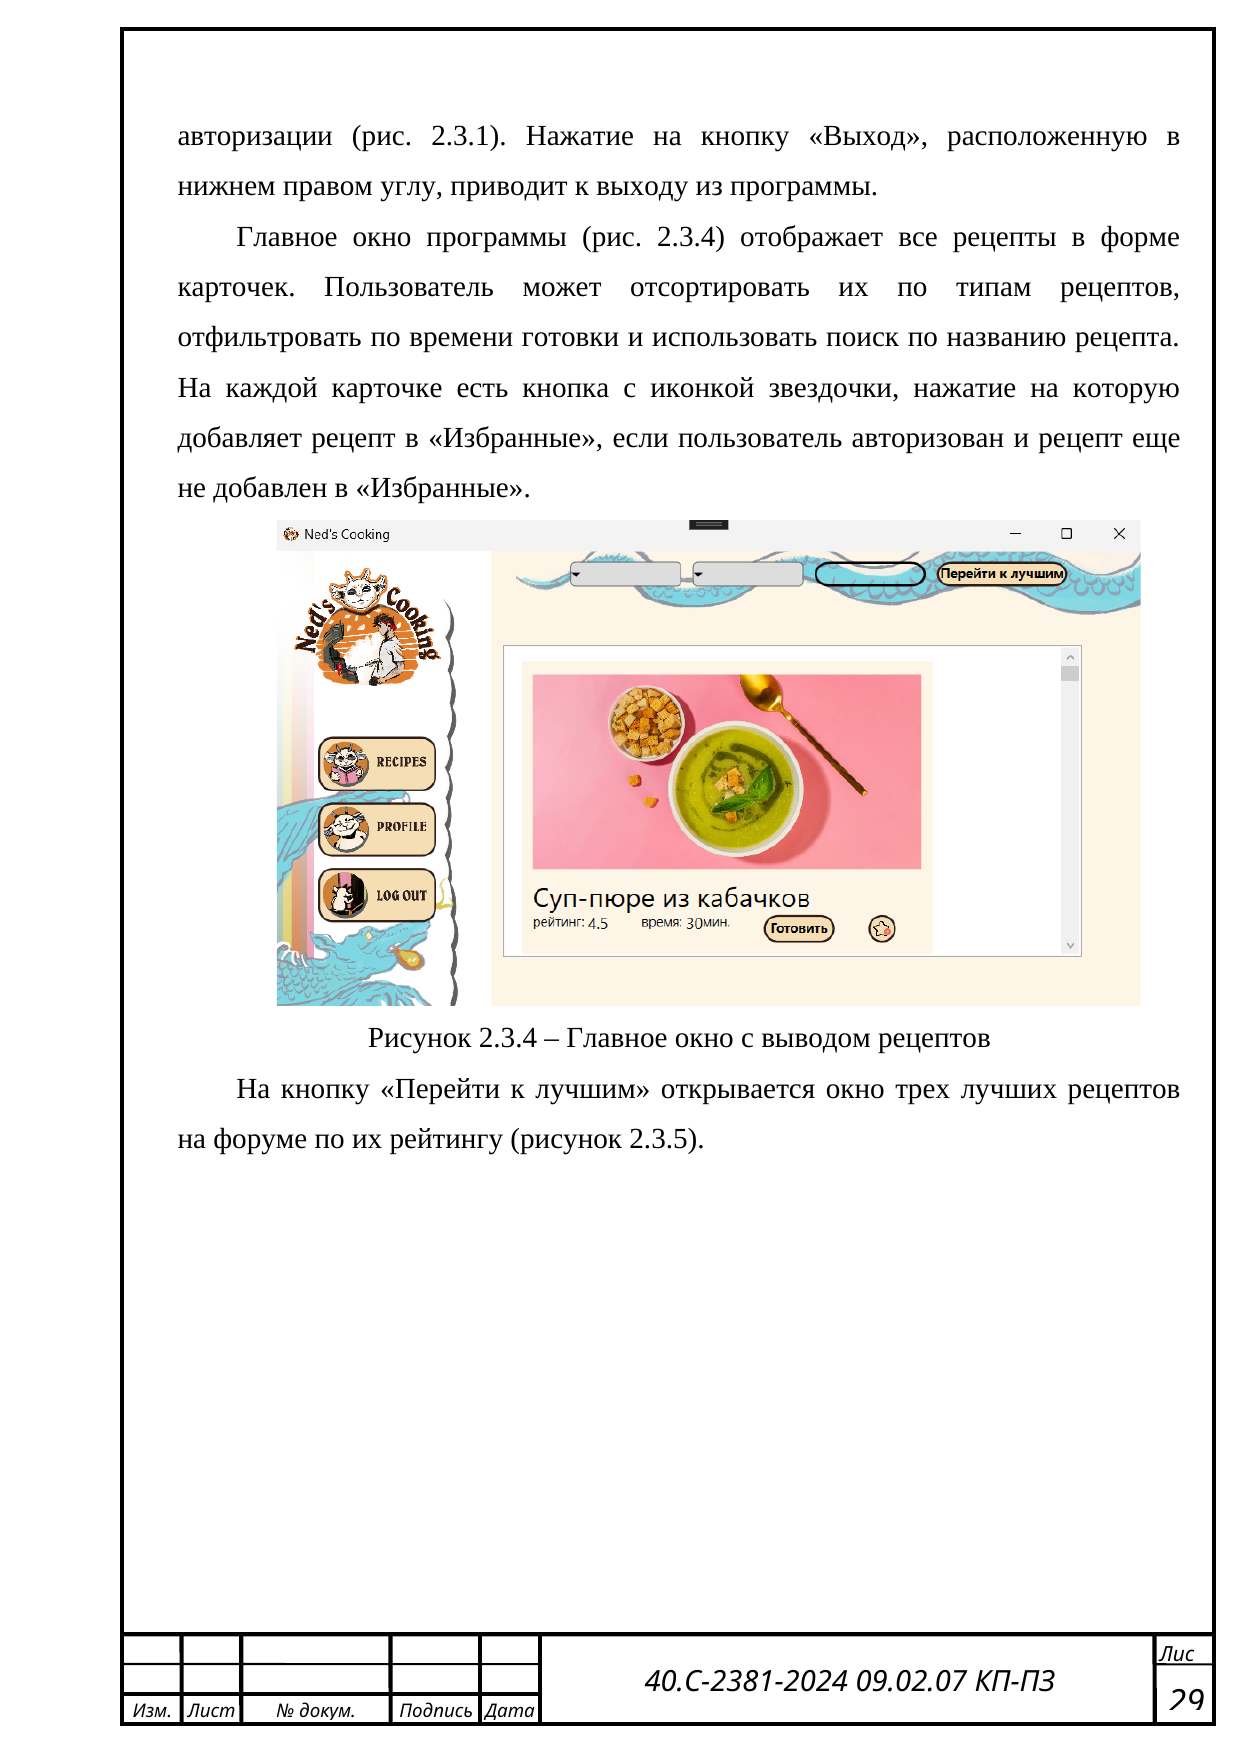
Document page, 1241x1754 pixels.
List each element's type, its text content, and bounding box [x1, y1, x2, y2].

text Рисунок 2.3.4 – Главное окно с выводом рецептов [177, 1020, 1181, 1054]
text На кнопку «Перейти к лучшим» открывается окно трех лучших рецептов на форуме по их рейтингу (рисунок 2.3.5). [177, 1071, 1181, 1154]
picture [276, 520, 1141, 1006]
text Главное окно программы (рис. 2.3.4) отображает все рецепты в форме карточек. Пользователь может отсортировать их по типам рецептов, отфильтровать по времени готовки и использовать поиск по названию рецепта. На каждой карточке есть кнопка с иконкой звездочки, нажатие на которую добавляет рецепт в «Избранные», если пользователь авторизован и рецепт еще не добавлен в «Избранные». [177, 219, 1181, 504]
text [177, 118, 1181, 202]
